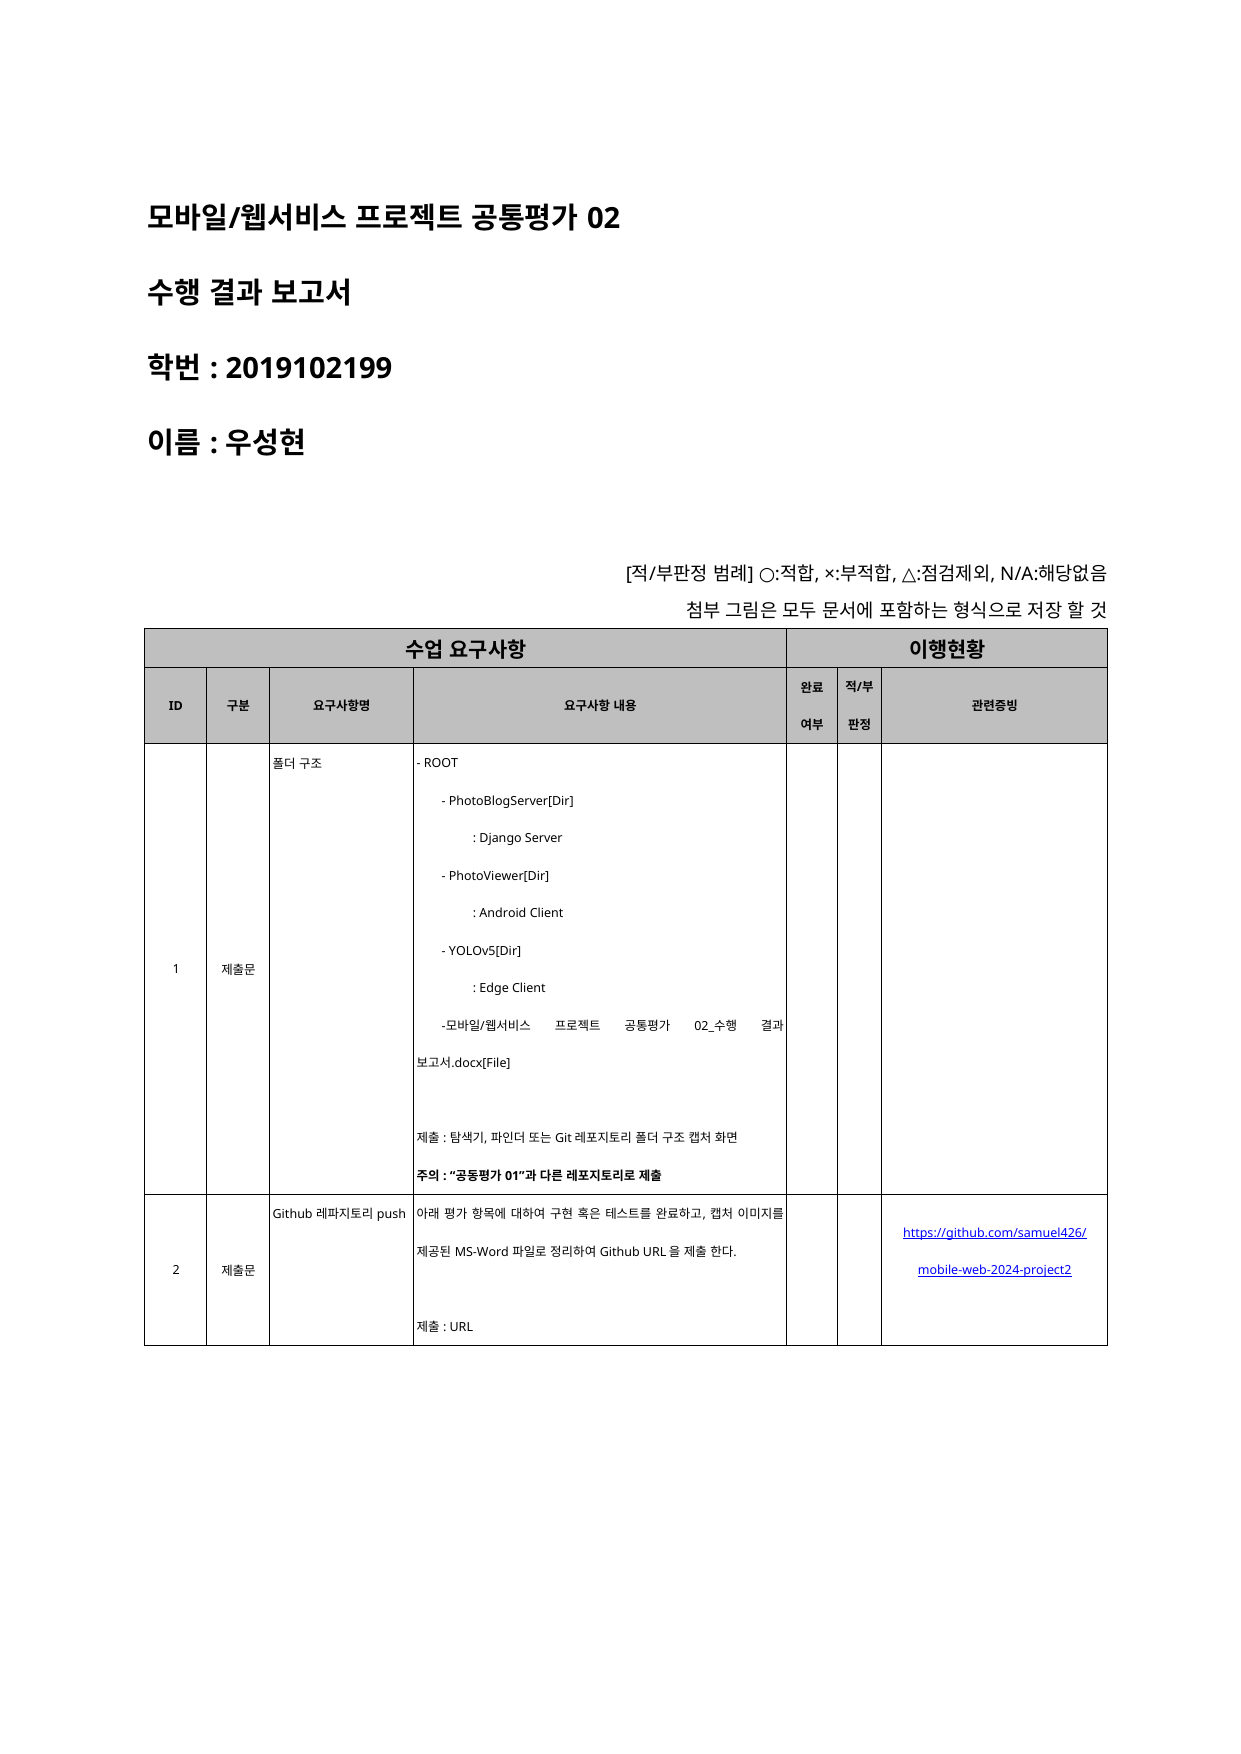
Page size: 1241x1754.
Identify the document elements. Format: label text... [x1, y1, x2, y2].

table_cell https://github.com/samuel426/mobile-web-2024-project2 [882, 1195, 1107, 1345]
table_cell [787, 1195, 837, 1345]
text 첨부 그림은 모두 문서에 포함하는 형식으로 저장 할 것 [148, 591, 1107, 628]
table_cell 요구사항 내용 [414, 668, 786, 743]
table_cell 요구사항명 [270, 668, 413, 743]
table_cell 제출문 [207, 744, 269, 1194]
text 모바일/웹서비스 프로젝트 공통평가 02 [148, 178, 1107, 253]
table_header 수업 요구사항 [145, 629, 786, 667]
table_cell 제출문 [207, 1195, 269, 1345]
table_cell 관련증빙 [882, 668, 1107, 743]
table_cell [882, 744, 1107, 1194]
table_cell 적/부 판정 [838, 668, 881, 743]
table_cell [787, 744, 837, 1194]
text 학번 : 2019102199 [148, 328, 1107, 403]
table_cell ID [145, 668, 206, 743]
table_header 이행현황 [787, 629, 1107, 667]
table_cell [838, 1195, 881, 1345]
table_cell 완료 여부 [787, 668, 837, 743]
table_cell 아래 평가 항목에 대하여 구현 혹은 테스트를 완료하고, 캡처 이미지를 제공된 MS-Word 파일로 정리하여 Github URL을 제출 한다. 제출 : URL [414, 1195, 786, 1345]
text 수행 결과 보고서 [148, 253, 1107, 328]
text 이름 : 우성현 [148, 403, 1107, 478]
table_cell Github 레파지토리 push [270, 1195, 413, 1345]
table_cell 폴더 구조 [270, 744, 413, 1194]
text [적/부판정 범례] ○:적합, ×:부적합, △:점검제외, N/A:해당없음 [148, 553, 1107, 591]
table_cell [838, 744, 881, 1194]
table_cell 구분 [207, 668, 269, 743]
table_cell 2 [145, 1195, 206, 1345]
table_cell - ROOT - PhotoBlogServer[Dir] : Django Server - PhotoViewer[Dir] : Android Client - YOLOv5[Dir] : Edge Client -모바일/웹서비스 프로젝트 공통평가 02_수행 결과 보고서.docx[File] 제출 : 탐색기, 파인더 또는 Git레포지토리 폴더 구조 캡처 화면 주의 : “공동평가 01”과 다른 레포지토리로 제출 [414, 744, 786, 1194]
table_cell 1 [145, 744, 206, 1194]
